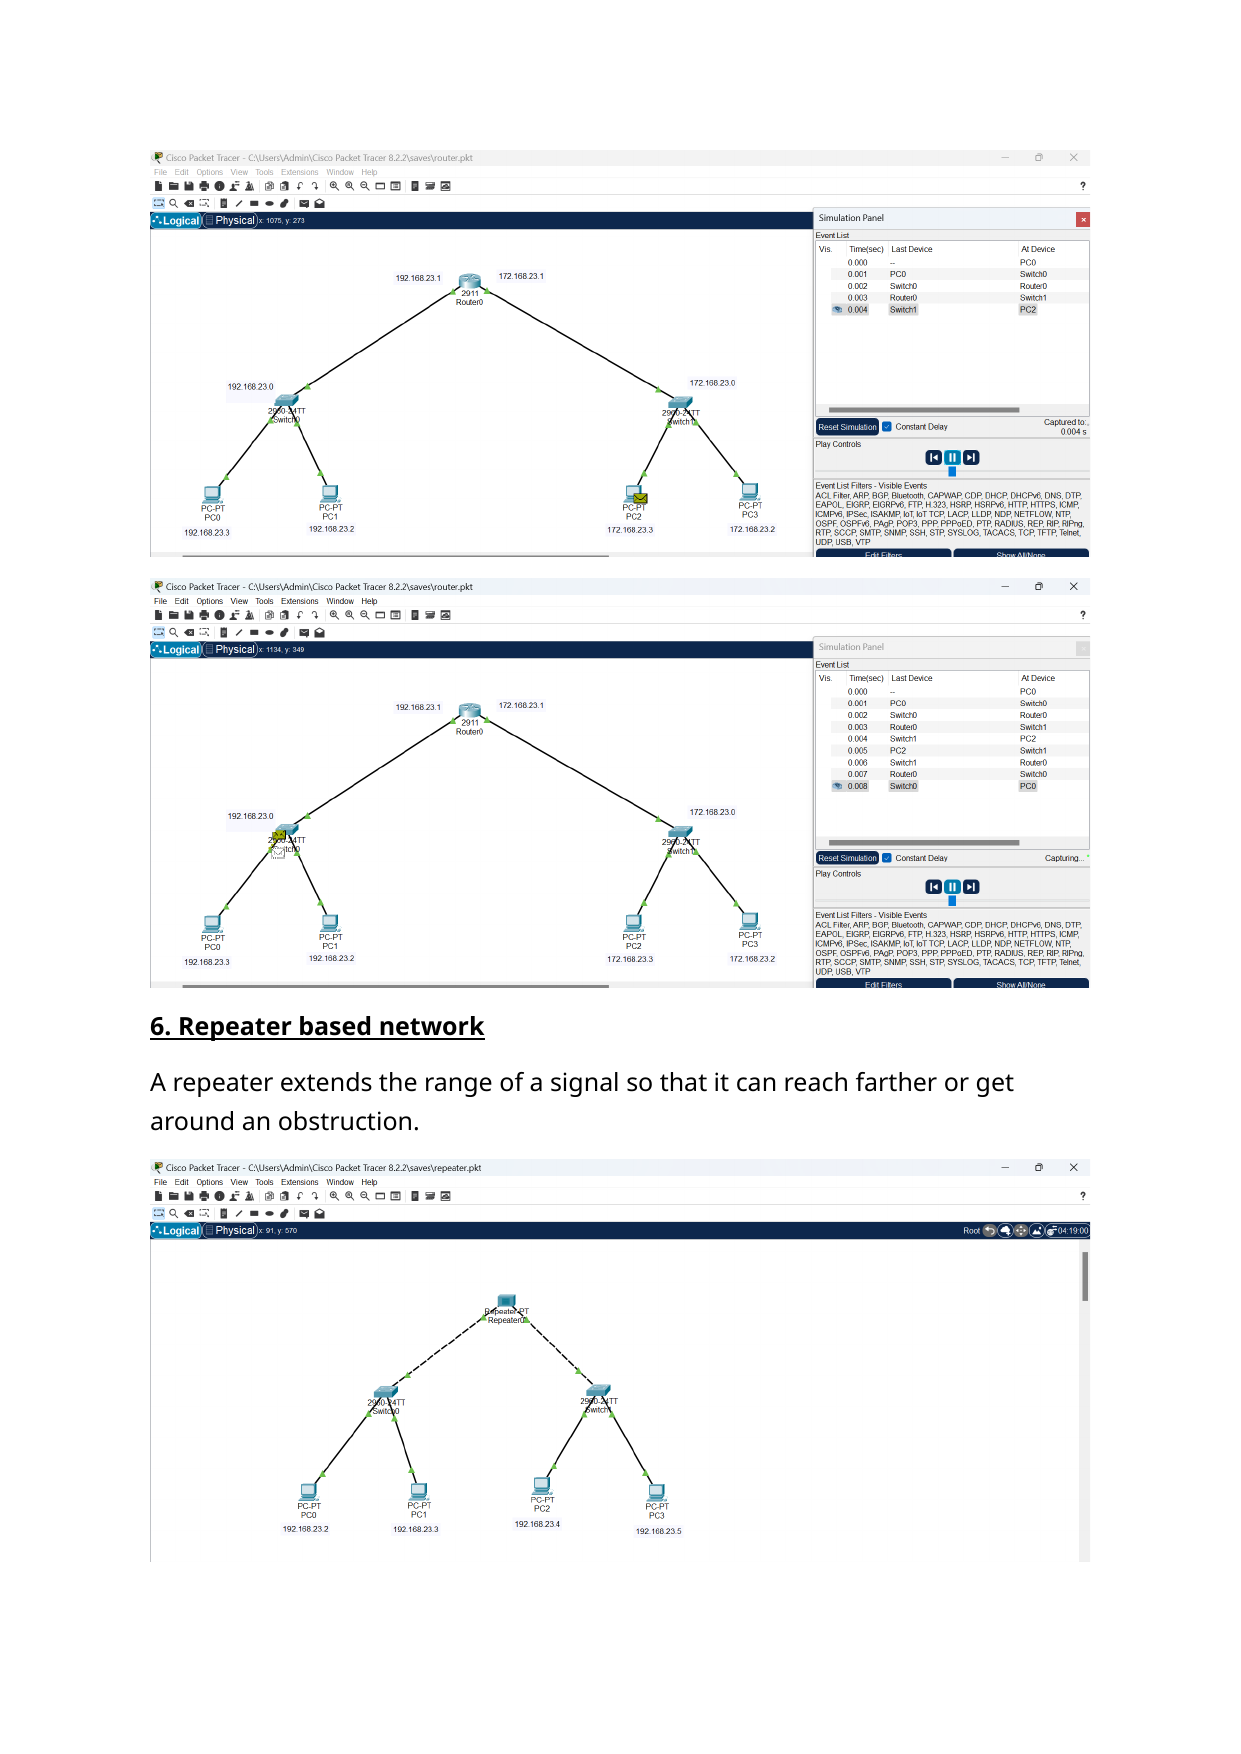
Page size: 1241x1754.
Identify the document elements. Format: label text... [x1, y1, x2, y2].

picture [150, 578, 1091, 988]
picture [178, 1227, 186, 1236]
picture [150, 150, 1091, 557]
picture [178, 646, 186, 655]
picture [178, 217, 186, 226]
text A repeater extends the range of a signal so that it can reach farther or get around an obstruction. [150, 1065, 1090, 1138]
text 6. Repeater based network [150, 1009, 1090, 1043]
picture [150, 1159, 1091, 1562]
